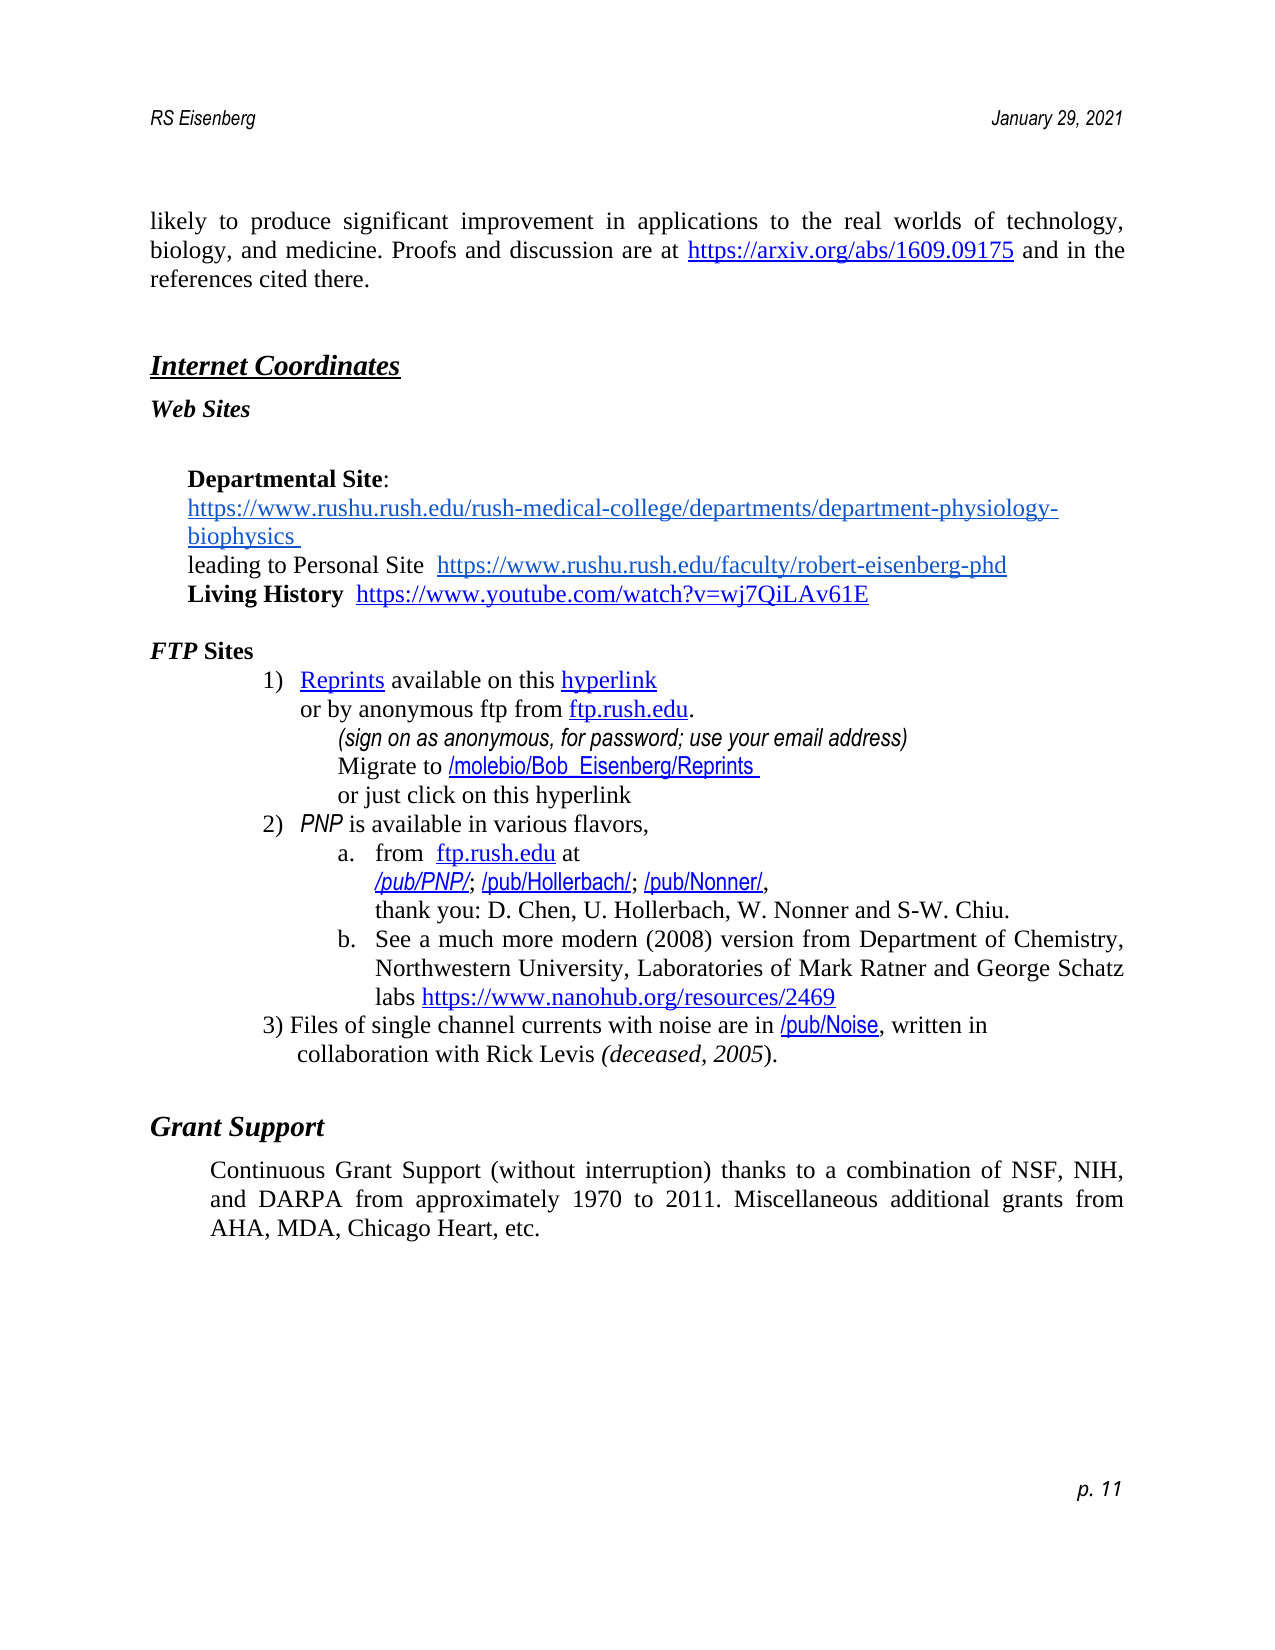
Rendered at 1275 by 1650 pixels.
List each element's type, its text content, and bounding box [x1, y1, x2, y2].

text or just click on this hyperlink [150, 780, 1125, 809]
text Departmental Site: https://www.rushu.rush.edu/rush-medical-college/departments/department-physiology-biophysics [187, 464, 1125, 550]
text Web Sites [150, 394, 1125, 423]
text collaboration with Rick Levis (deceased, 2005). [210, 1039, 1125, 1068]
text /pub/PNP/; /pub/Hollerbach/; /pub/Nonner/, [150, 867, 1125, 895]
text Migrate to /molebio/Bob_Eisenberg/Reprints [150, 751, 1125, 780]
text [150, 206, 1125, 294]
text 3) Files of single channel currents with noise are in /pub/Noise, written in [210, 1010, 1125, 1039]
text Grant Support [150, 1109, 1125, 1143]
text (sign on as anonymous, for password; use your email address) [150, 723, 1125, 751]
text Continuous Grant Support (without interruption) thanks to a combination of NSF, NIH, and DARPA from approximately 1970 to 2011. Miscellaneous additional grants from AHA, MDA, Chicago Heart, etc. [210, 1155, 1125, 1242]
text FTP Sites [150, 636, 1125, 665]
text leading to Personal Site https://www.rushu.rush.edu/faculty/robert-eisenberg-phd [187, 550, 1125, 579]
list See a much more modern (2008) version from Department of Chemistry, Northwestern University, Laboratories of Mark Ratner and George Schatz labs https://www.nanohub.org/resources/2469 [337, 924, 1125, 1010]
list Reprints available on this hyperlink [262, 665, 1125, 694]
list PNP is available in various flavors, [262, 809, 1125, 838]
text thank you: D. Chen, U. Hollerbach, W. Nonner and S-W. Chiu. [150, 895, 1125, 924]
list from ftp.rush.edu at [337, 838, 1125, 867]
text or by anonymous ftp from ftp.rush.edu. [262, 694, 1125, 723]
text Internet Coordinates [150, 348, 1125, 381]
text Living History https://www.youtube.com/watch?v=wj7QiLAv61E [150, 579, 1125, 608]
